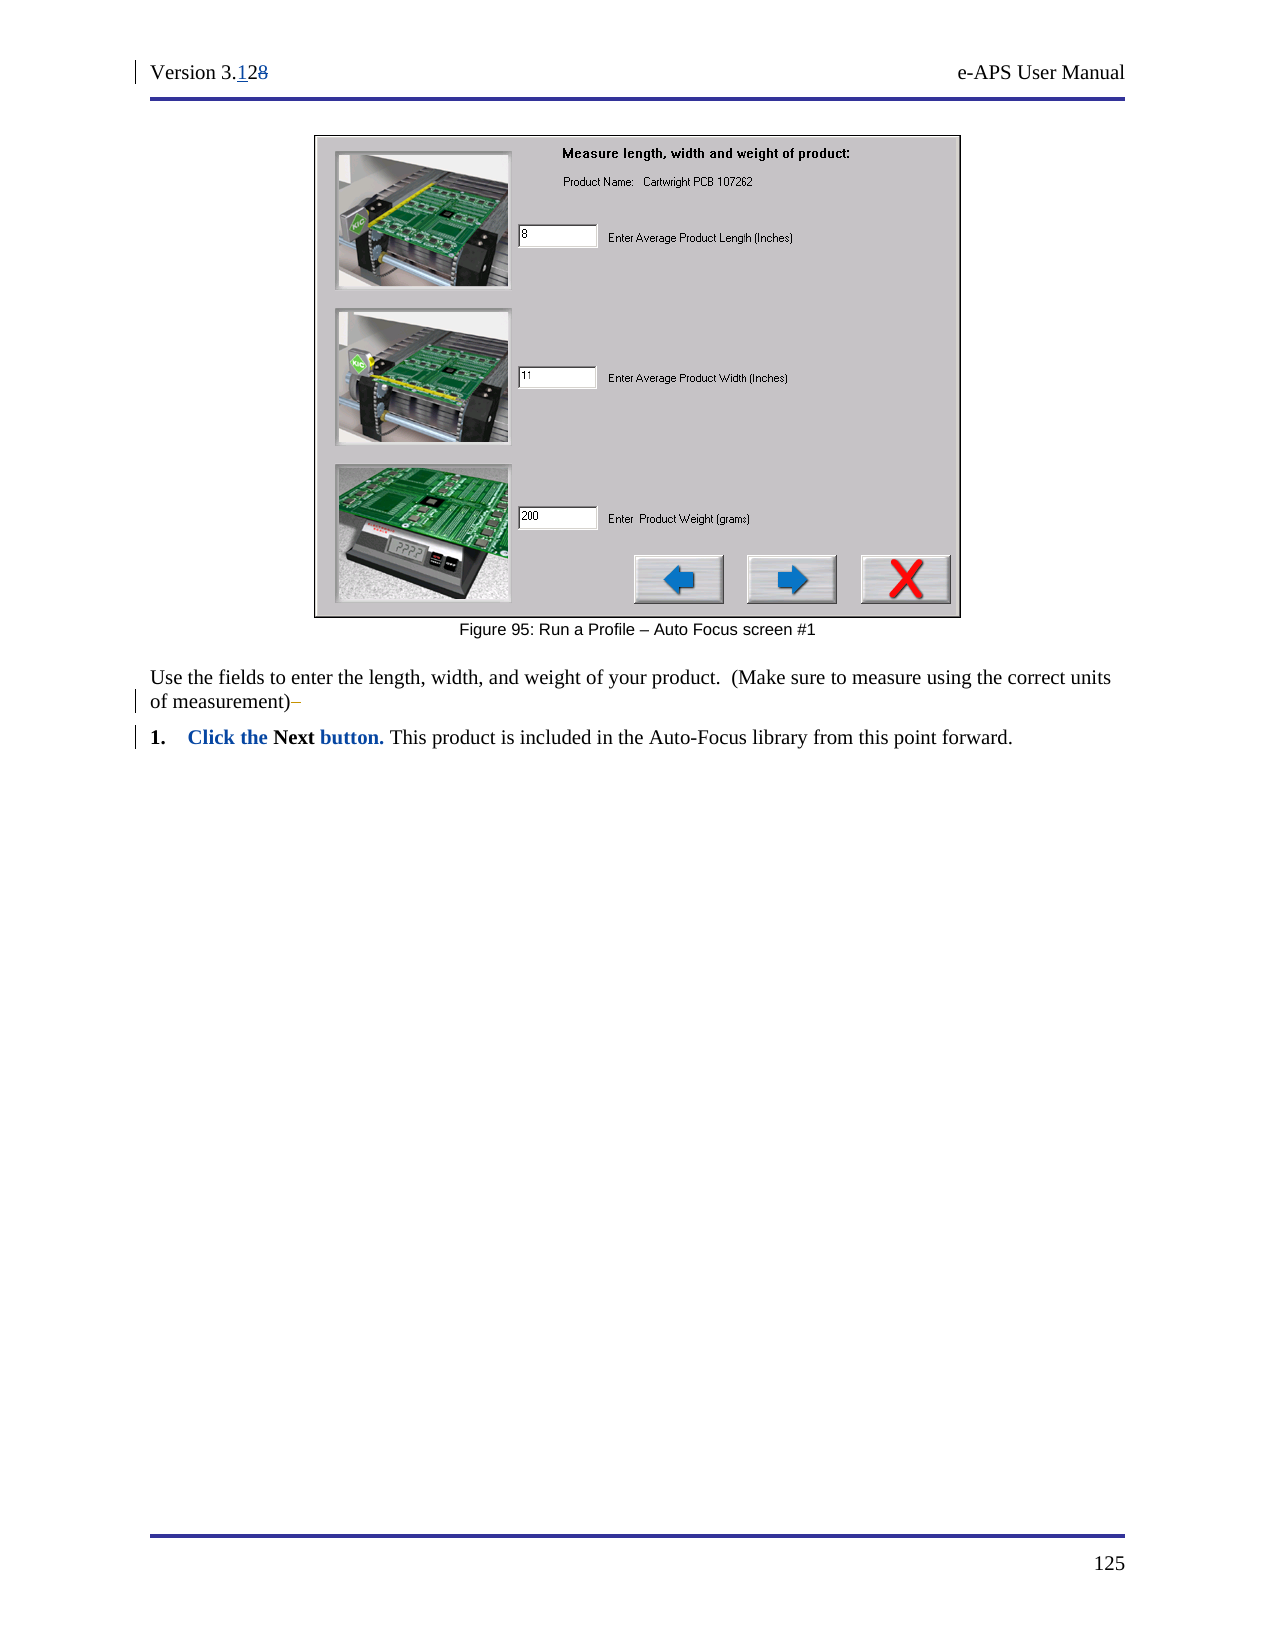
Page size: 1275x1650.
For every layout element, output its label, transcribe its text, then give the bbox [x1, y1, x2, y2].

list Click the Next button. This product is included in the Auto-Focus library from this point forward. [150, 725, 1125, 749]
text Figure 95: Run a Profile – Auto Focus screen #1 [150, 620, 1125, 639]
picture [315, 136, 960, 617]
text Use the fields to enter the length, width, and weight of your product. (Make sure to measure using the correct units of measurement) [150, 665, 1125, 713]
